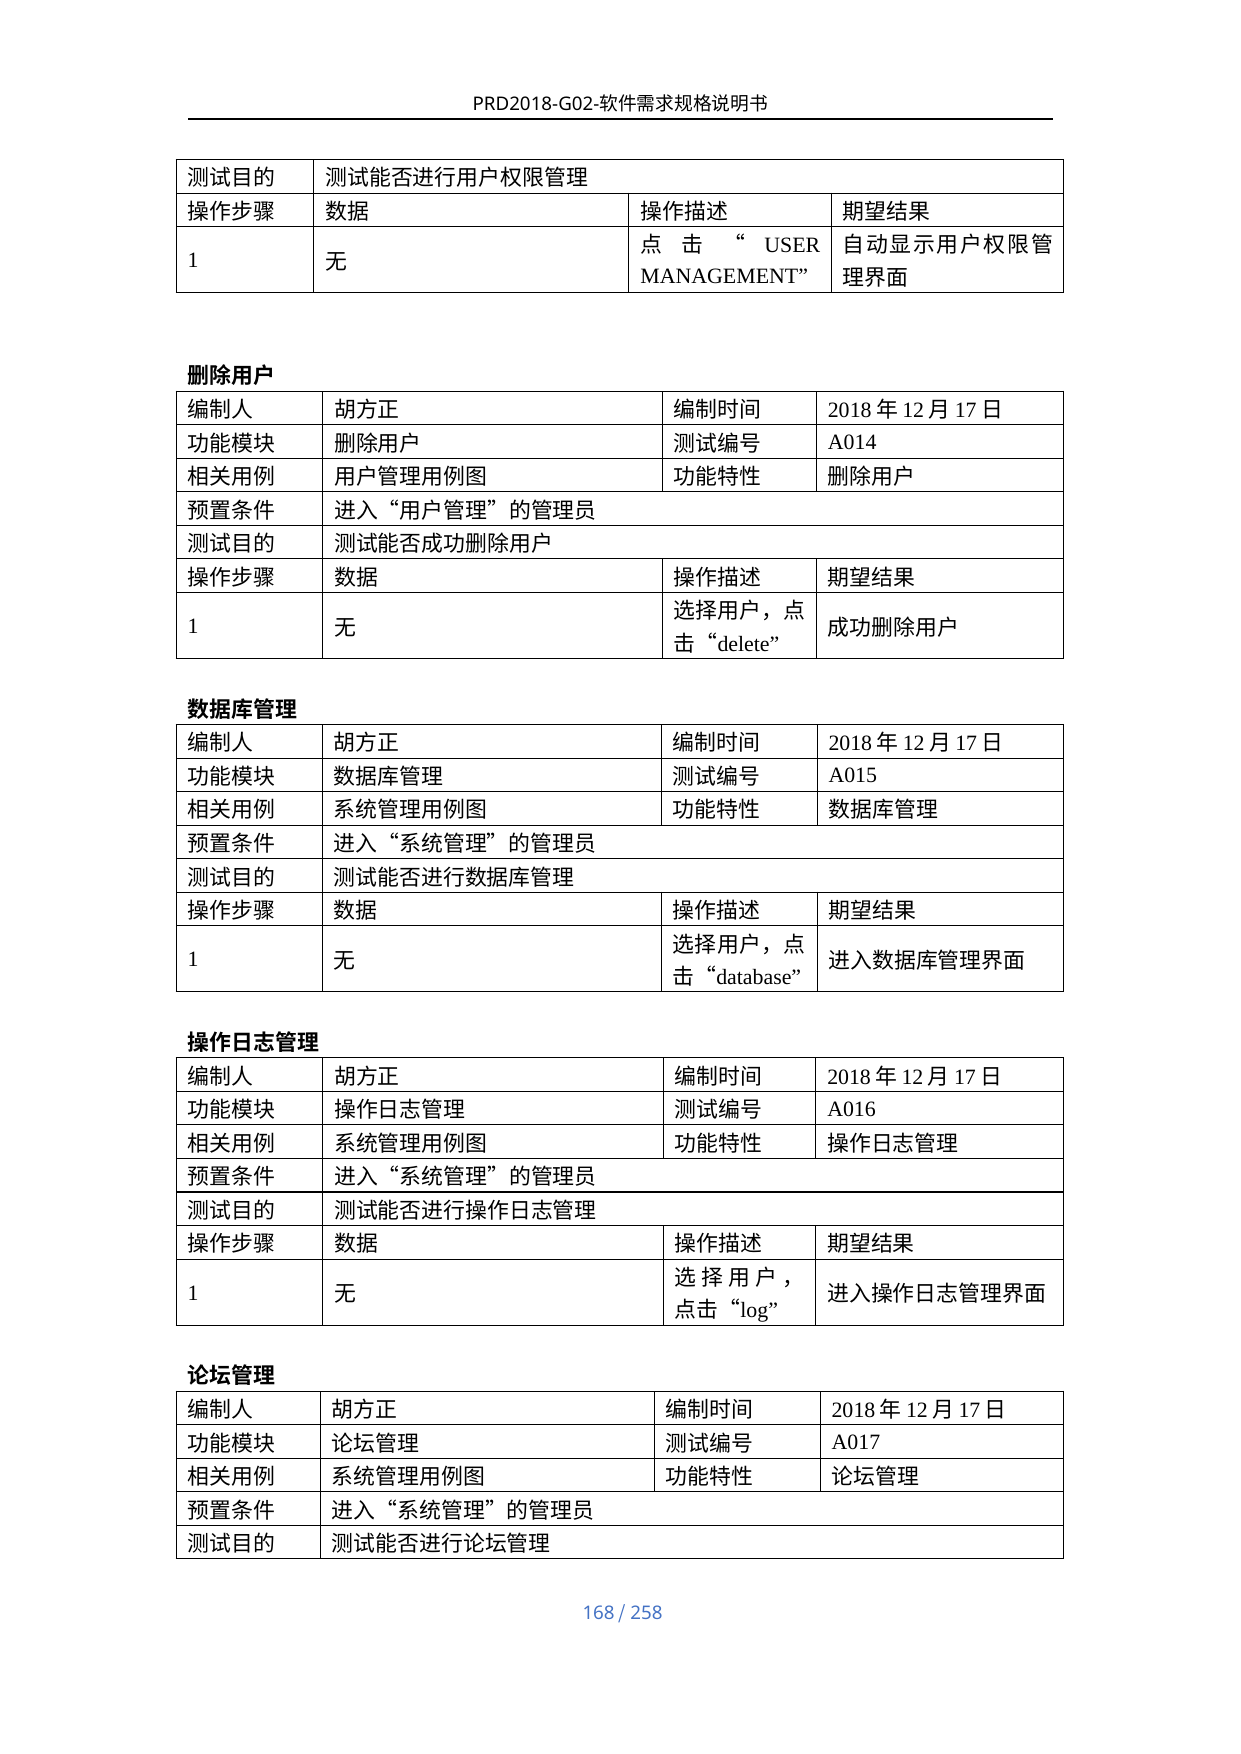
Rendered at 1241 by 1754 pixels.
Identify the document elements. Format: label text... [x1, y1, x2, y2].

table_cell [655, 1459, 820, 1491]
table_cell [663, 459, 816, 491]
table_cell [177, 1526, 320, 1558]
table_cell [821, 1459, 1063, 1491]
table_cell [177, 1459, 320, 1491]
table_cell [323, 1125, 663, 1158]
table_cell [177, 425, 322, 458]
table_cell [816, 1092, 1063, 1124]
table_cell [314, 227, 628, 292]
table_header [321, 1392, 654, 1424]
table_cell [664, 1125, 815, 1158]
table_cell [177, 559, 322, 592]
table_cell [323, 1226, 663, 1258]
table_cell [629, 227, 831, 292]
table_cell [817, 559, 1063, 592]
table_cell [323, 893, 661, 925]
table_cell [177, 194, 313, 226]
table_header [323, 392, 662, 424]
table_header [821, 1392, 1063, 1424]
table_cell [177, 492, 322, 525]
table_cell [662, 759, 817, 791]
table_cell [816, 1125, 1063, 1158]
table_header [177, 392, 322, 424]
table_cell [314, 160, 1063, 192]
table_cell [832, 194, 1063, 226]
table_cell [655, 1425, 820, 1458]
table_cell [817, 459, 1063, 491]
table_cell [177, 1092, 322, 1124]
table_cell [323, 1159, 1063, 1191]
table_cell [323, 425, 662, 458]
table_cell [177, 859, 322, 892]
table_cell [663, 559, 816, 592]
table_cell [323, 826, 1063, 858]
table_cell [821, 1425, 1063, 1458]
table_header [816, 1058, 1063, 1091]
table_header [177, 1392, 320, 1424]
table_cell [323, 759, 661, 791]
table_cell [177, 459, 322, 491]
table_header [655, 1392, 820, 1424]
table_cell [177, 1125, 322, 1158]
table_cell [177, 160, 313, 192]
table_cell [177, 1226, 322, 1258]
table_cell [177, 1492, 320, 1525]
text 数据库管理 [187, 691, 1053, 724]
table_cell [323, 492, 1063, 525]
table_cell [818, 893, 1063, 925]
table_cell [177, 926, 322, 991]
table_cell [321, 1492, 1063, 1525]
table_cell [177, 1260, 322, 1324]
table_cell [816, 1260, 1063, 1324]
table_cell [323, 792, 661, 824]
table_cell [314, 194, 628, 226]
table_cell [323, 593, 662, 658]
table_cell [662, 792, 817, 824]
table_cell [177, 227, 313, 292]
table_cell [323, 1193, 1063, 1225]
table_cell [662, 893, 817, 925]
text 删除用户 [187, 358, 1053, 391]
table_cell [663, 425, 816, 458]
text 论坛管理 [187, 1358, 1053, 1391]
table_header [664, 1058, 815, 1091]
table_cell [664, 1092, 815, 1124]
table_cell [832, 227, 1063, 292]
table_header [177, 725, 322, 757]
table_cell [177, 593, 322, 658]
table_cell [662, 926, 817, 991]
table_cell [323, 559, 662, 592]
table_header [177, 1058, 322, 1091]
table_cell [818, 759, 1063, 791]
text 操作日志管理 [187, 1025, 1053, 1057]
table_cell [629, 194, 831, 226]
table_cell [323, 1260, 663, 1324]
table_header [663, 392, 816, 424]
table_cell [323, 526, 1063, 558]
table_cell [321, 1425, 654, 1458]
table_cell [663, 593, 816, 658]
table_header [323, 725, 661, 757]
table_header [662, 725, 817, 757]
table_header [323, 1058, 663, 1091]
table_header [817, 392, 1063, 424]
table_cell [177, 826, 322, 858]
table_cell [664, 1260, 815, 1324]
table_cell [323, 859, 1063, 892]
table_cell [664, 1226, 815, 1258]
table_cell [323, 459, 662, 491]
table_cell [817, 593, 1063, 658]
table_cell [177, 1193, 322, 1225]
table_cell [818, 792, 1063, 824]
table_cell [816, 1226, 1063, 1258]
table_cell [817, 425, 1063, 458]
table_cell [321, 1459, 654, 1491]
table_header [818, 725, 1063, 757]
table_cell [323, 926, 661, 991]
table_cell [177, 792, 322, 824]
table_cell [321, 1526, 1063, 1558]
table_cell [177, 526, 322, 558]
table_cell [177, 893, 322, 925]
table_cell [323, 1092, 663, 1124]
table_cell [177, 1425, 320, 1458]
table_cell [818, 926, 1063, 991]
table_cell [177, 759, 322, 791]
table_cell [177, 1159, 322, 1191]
